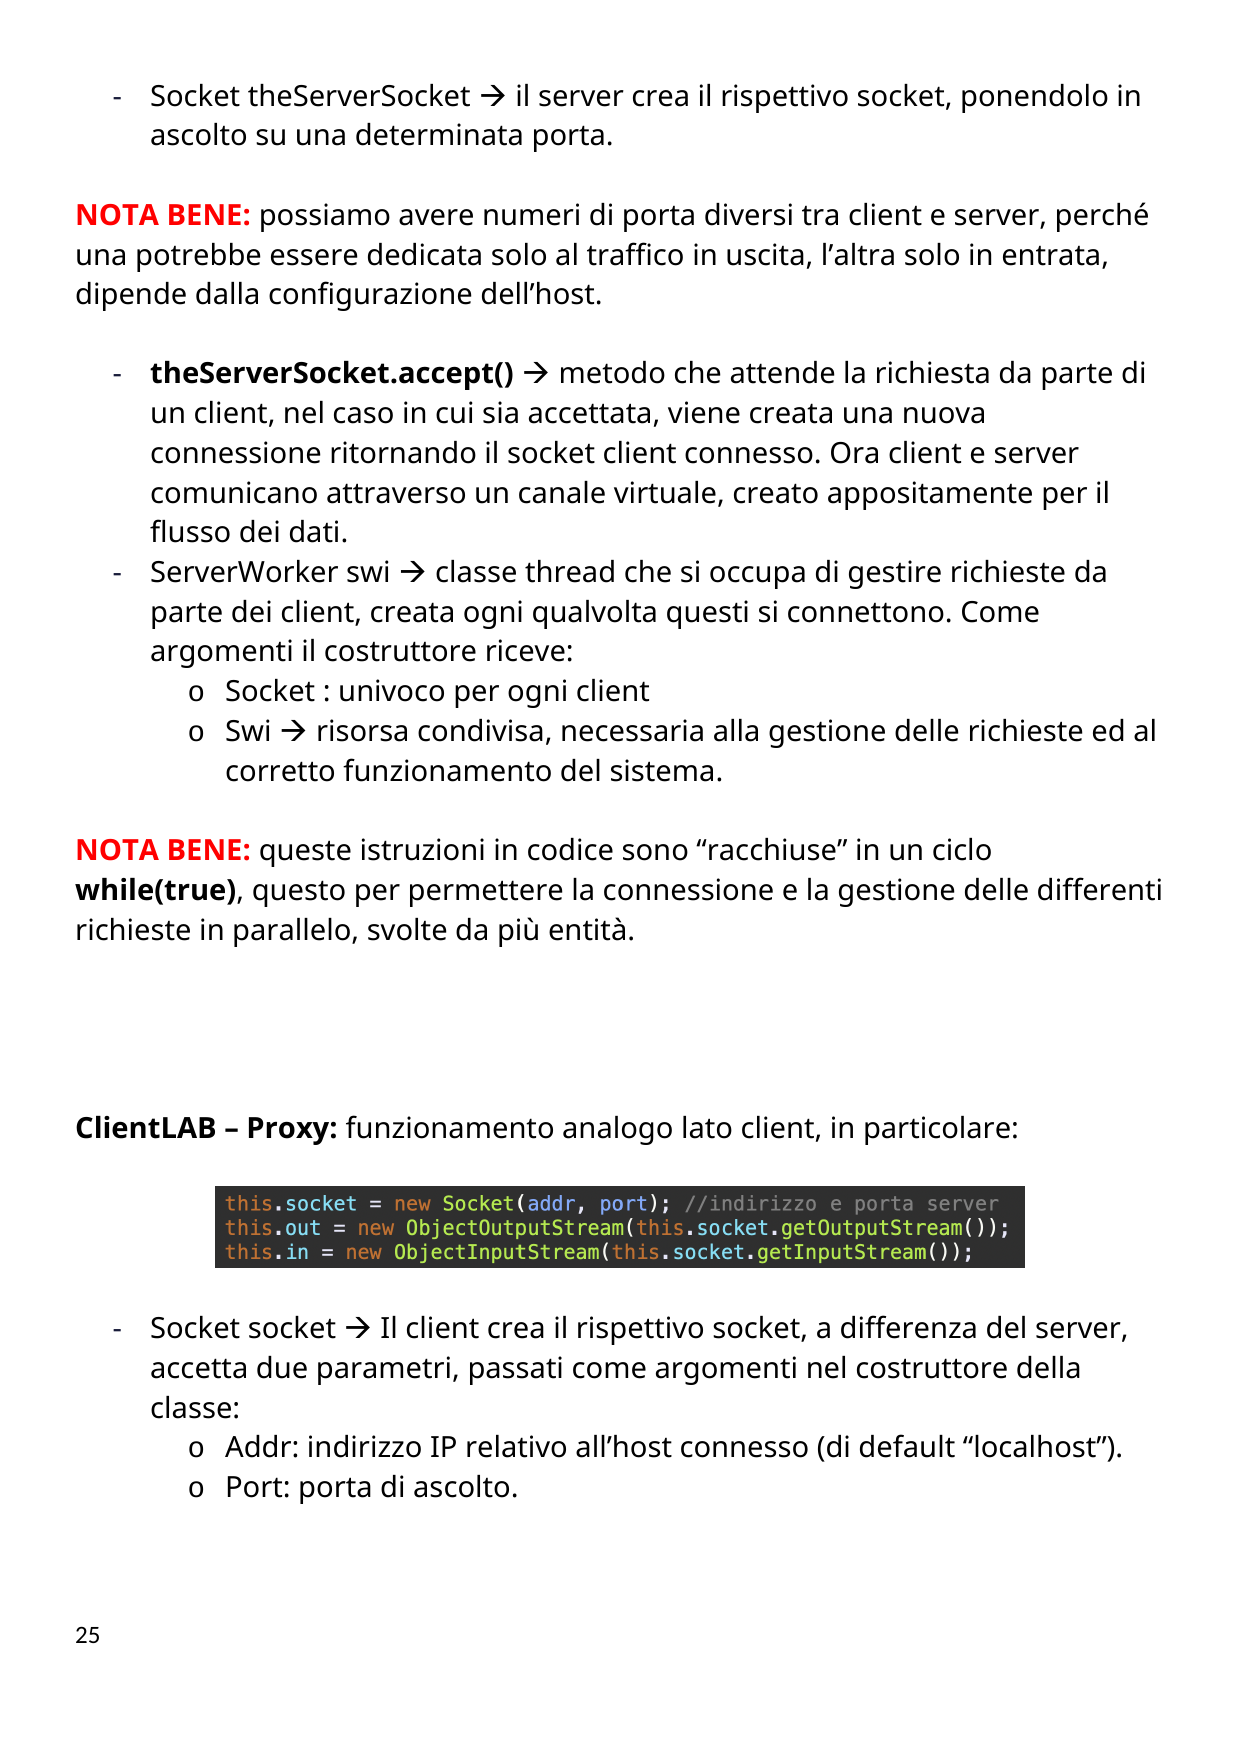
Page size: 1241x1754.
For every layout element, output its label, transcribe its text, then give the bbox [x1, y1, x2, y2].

list ServerWorker swi classe thread che si occupa di gestire richieste da parte dei client, creata ogni qualvolta questi si connettono. Come argomenti il costruttore riceve: [112, 551, 1165, 670]
picture [215, 1186, 1025, 1268]
list Socket socket Il client crea il rispettivo socket, a differenza del server, accetta due parametri, passati come argomenti nel costruttore della classe: [112, 1308, 1165, 1427]
list Socket theServerSocket il server crea il rispettivo socket, ponendolo in ascolto su una determinata porta. [112, 75, 1165, 154]
list Addr: indirizzo IP relativo all’host connesso (di default “localhost”). [187, 1427, 1165, 1467]
list Socket : univoco per ogni client [187, 670, 1165, 710]
list Port: porta di ascolto. [187, 1467, 1165, 1507]
text NOTA BENE: queste istruzioni in codice sono “racchiuse” in un ciclo while(true), questo per permettere la connessione e la gestione delle differenti richieste in parallelo, svolte da più entità. [75, 829, 1165, 948]
text ClientLAB – Proxy: funzionamento analogo lato client, in particolare: [75, 1107, 1165, 1147]
list theServerSocket.accept() metodo che attende la richiesta da parte di un client, nel caso in cui sia accettata, viene creata una nuova connessione ritornando il socket client connesso. Ora client e server comunicano attraverso un canale virtuale, creato appositamente per il flusso dei dati. [112, 353, 1165, 551]
text NOTA BENE: possiamo avere numeri di porta diversi tra client e server, perché una potrebbe essere dedicata solo al traffico in uscita, l’altra solo in entrata, dipende dalla configurazione dell’host. [75, 194, 1165, 313]
list Swi risorsa condivisa, necessaria alla gestione delle richieste ed al corretto funzionamento del sistema. [187, 710, 1165, 790]
